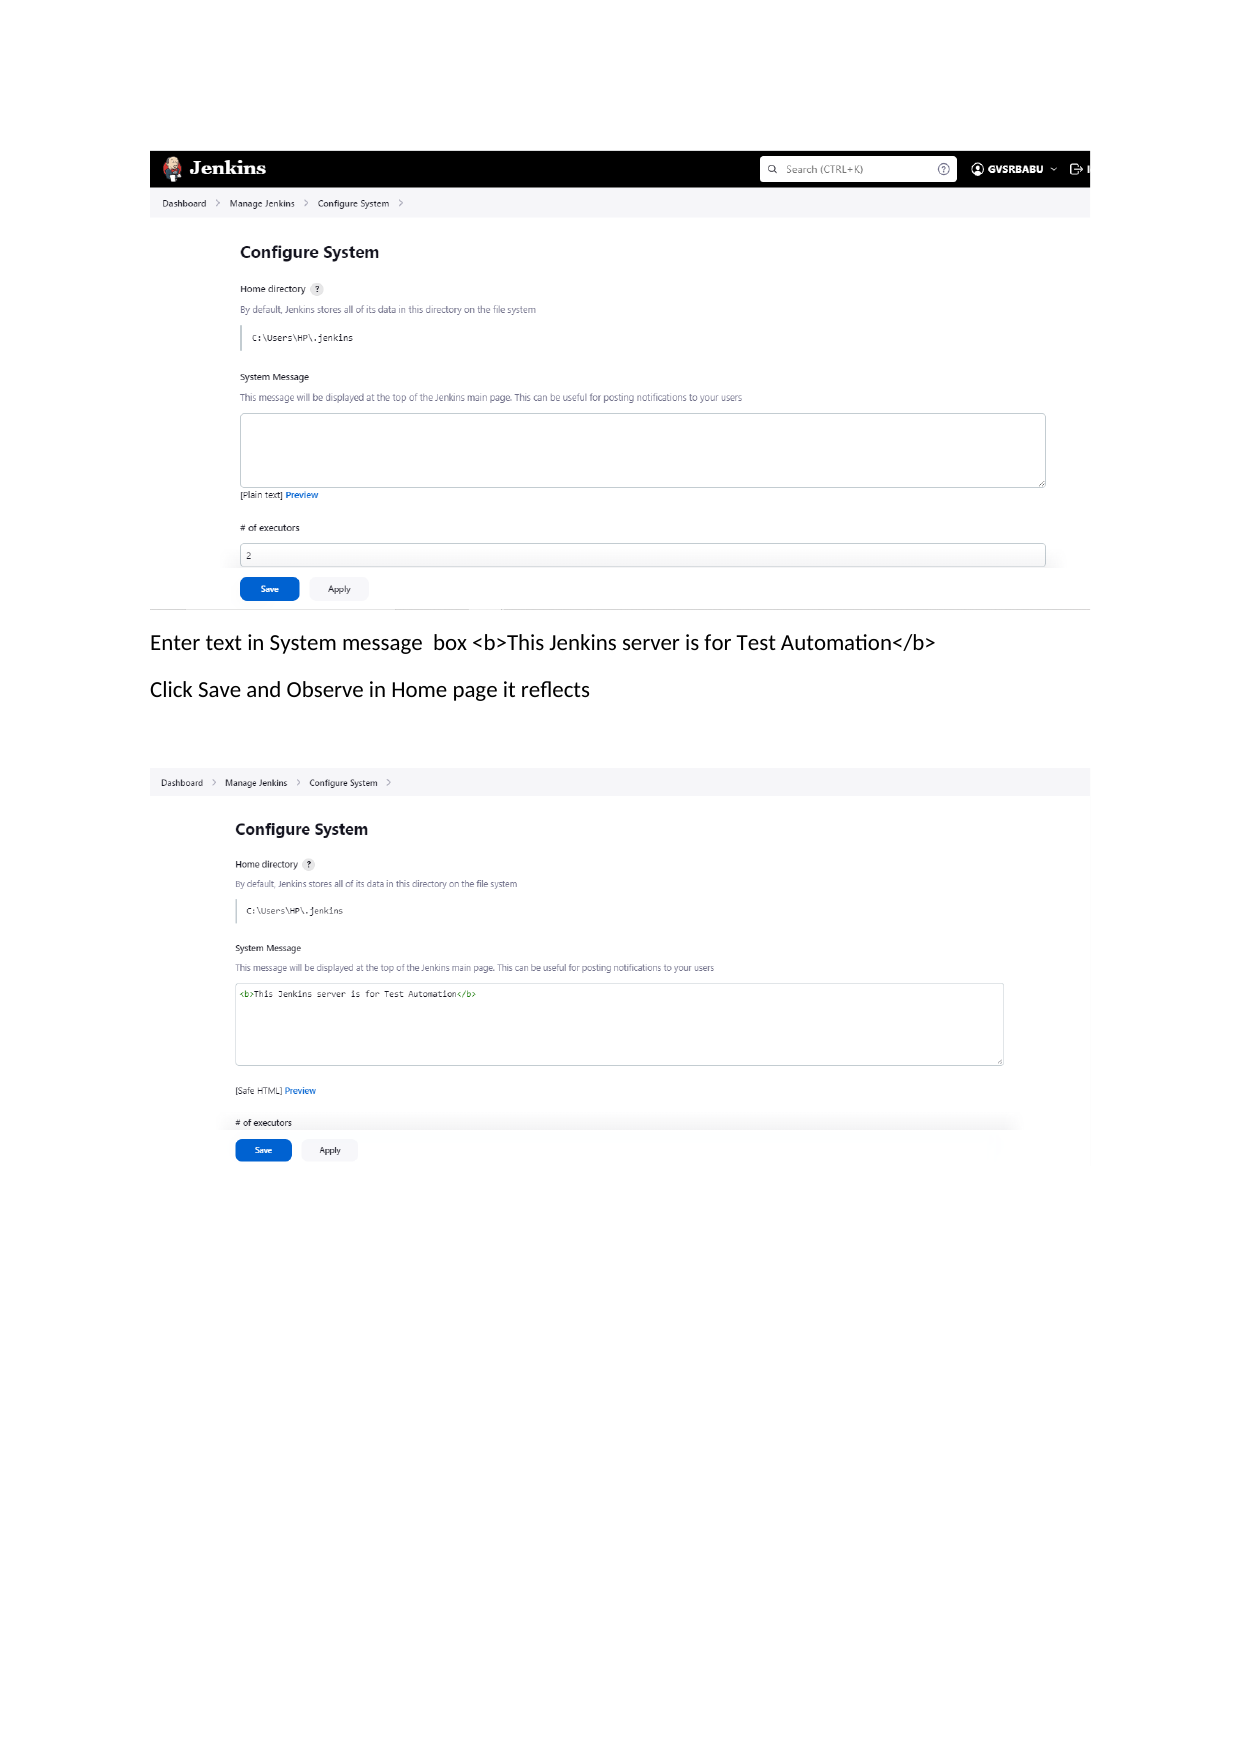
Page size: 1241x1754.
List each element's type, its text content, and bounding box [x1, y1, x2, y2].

text Enter text in System message box <b>This Jenkins server is for Test Automation</b> [150, 628, 1090, 656]
picture [150, 150, 1091, 610]
picture [150, 768, 1091, 1166]
text Click Save and Observe in Home page it reflects [150, 675, 1090, 703]
